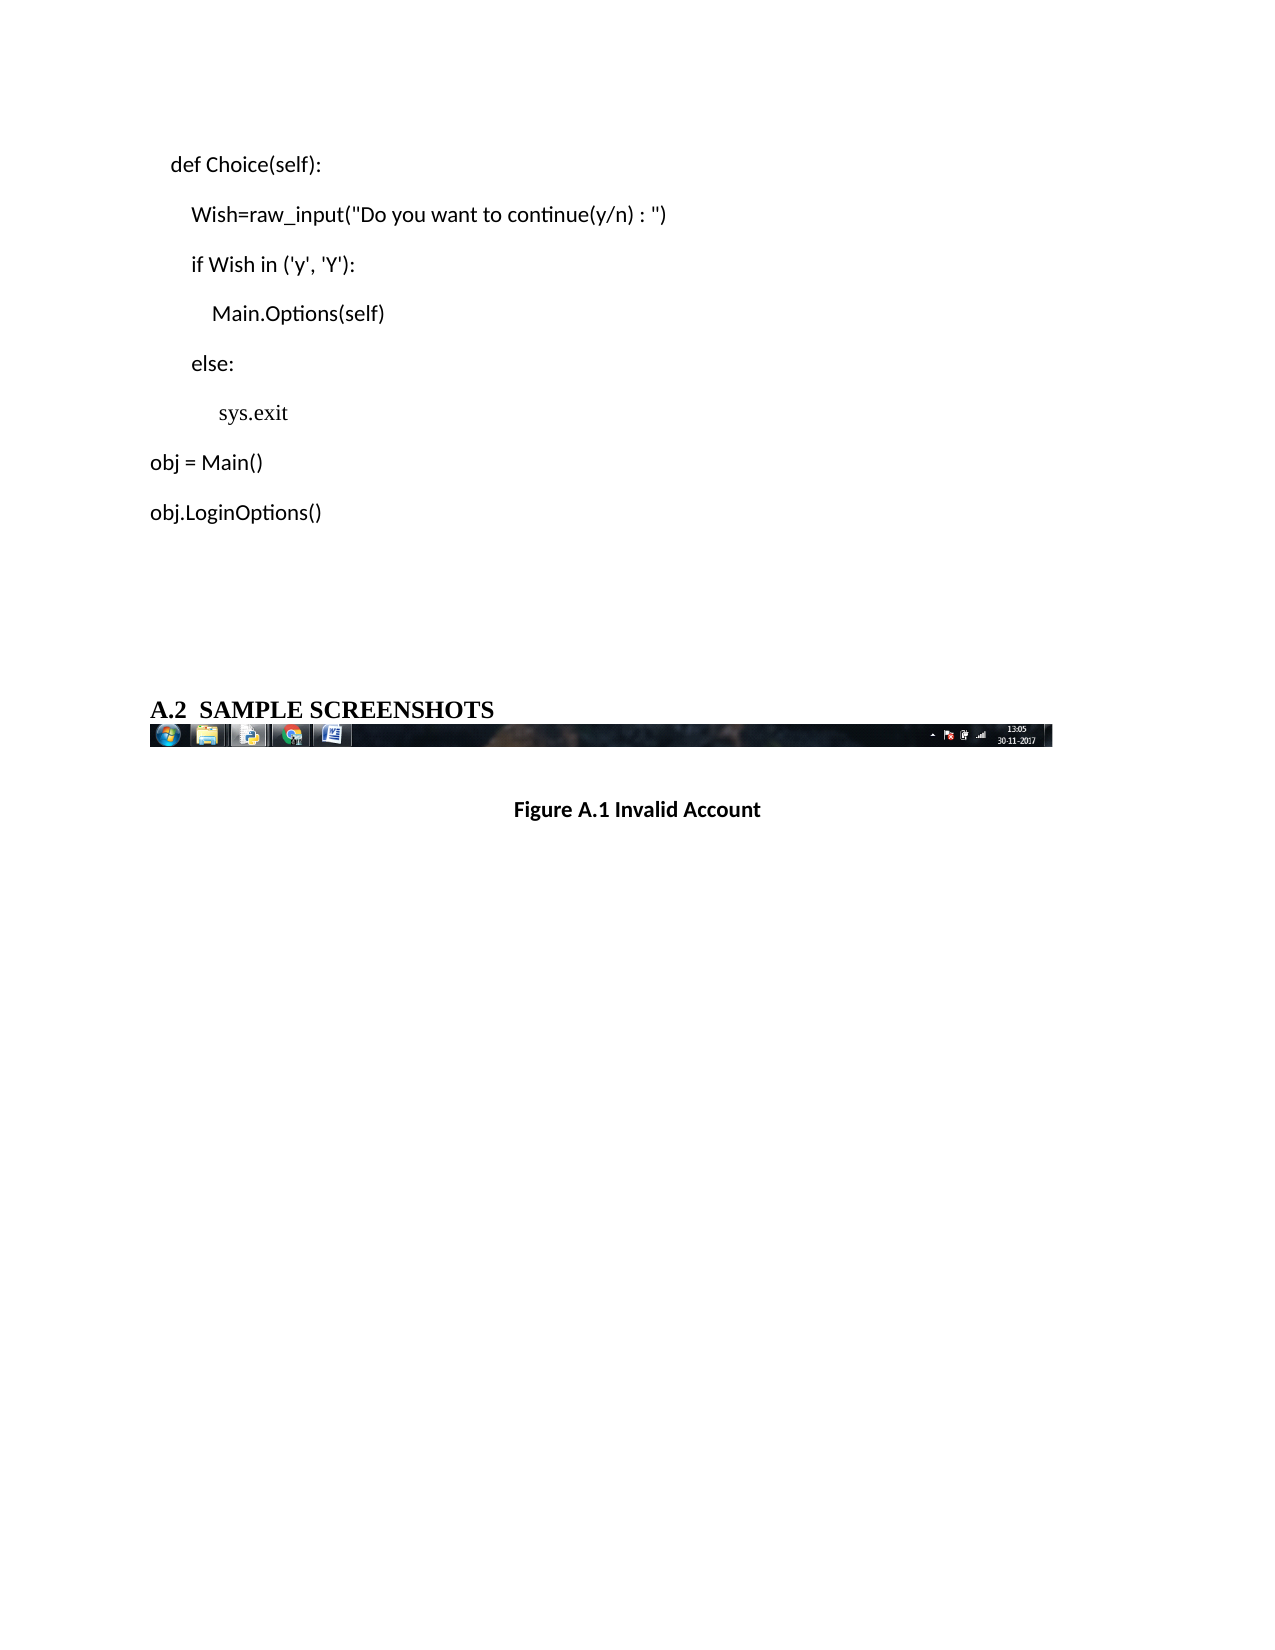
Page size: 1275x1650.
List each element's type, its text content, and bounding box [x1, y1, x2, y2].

text Wish=raw_input("Do you want to continue(y/n) : ") [150, 199, 1125, 228]
text if Wish in ('y', 'Y'): [150, 249, 1125, 278]
text else: [150, 348, 1125, 377]
text A.2 SAMPLE SCREENSHOTS [150, 695, 1125, 724]
text obj = Main() [150, 447, 1125, 476]
text def Choice(self): [150, 150, 1125, 179]
text Figure A.1 Invalid Account [150, 794, 1125, 823]
text Main.Options(self) [150, 299, 1125, 327]
text sys.exit [150, 398, 1125, 427]
text obj.LoginOptions() [150, 497, 1125, 526]
